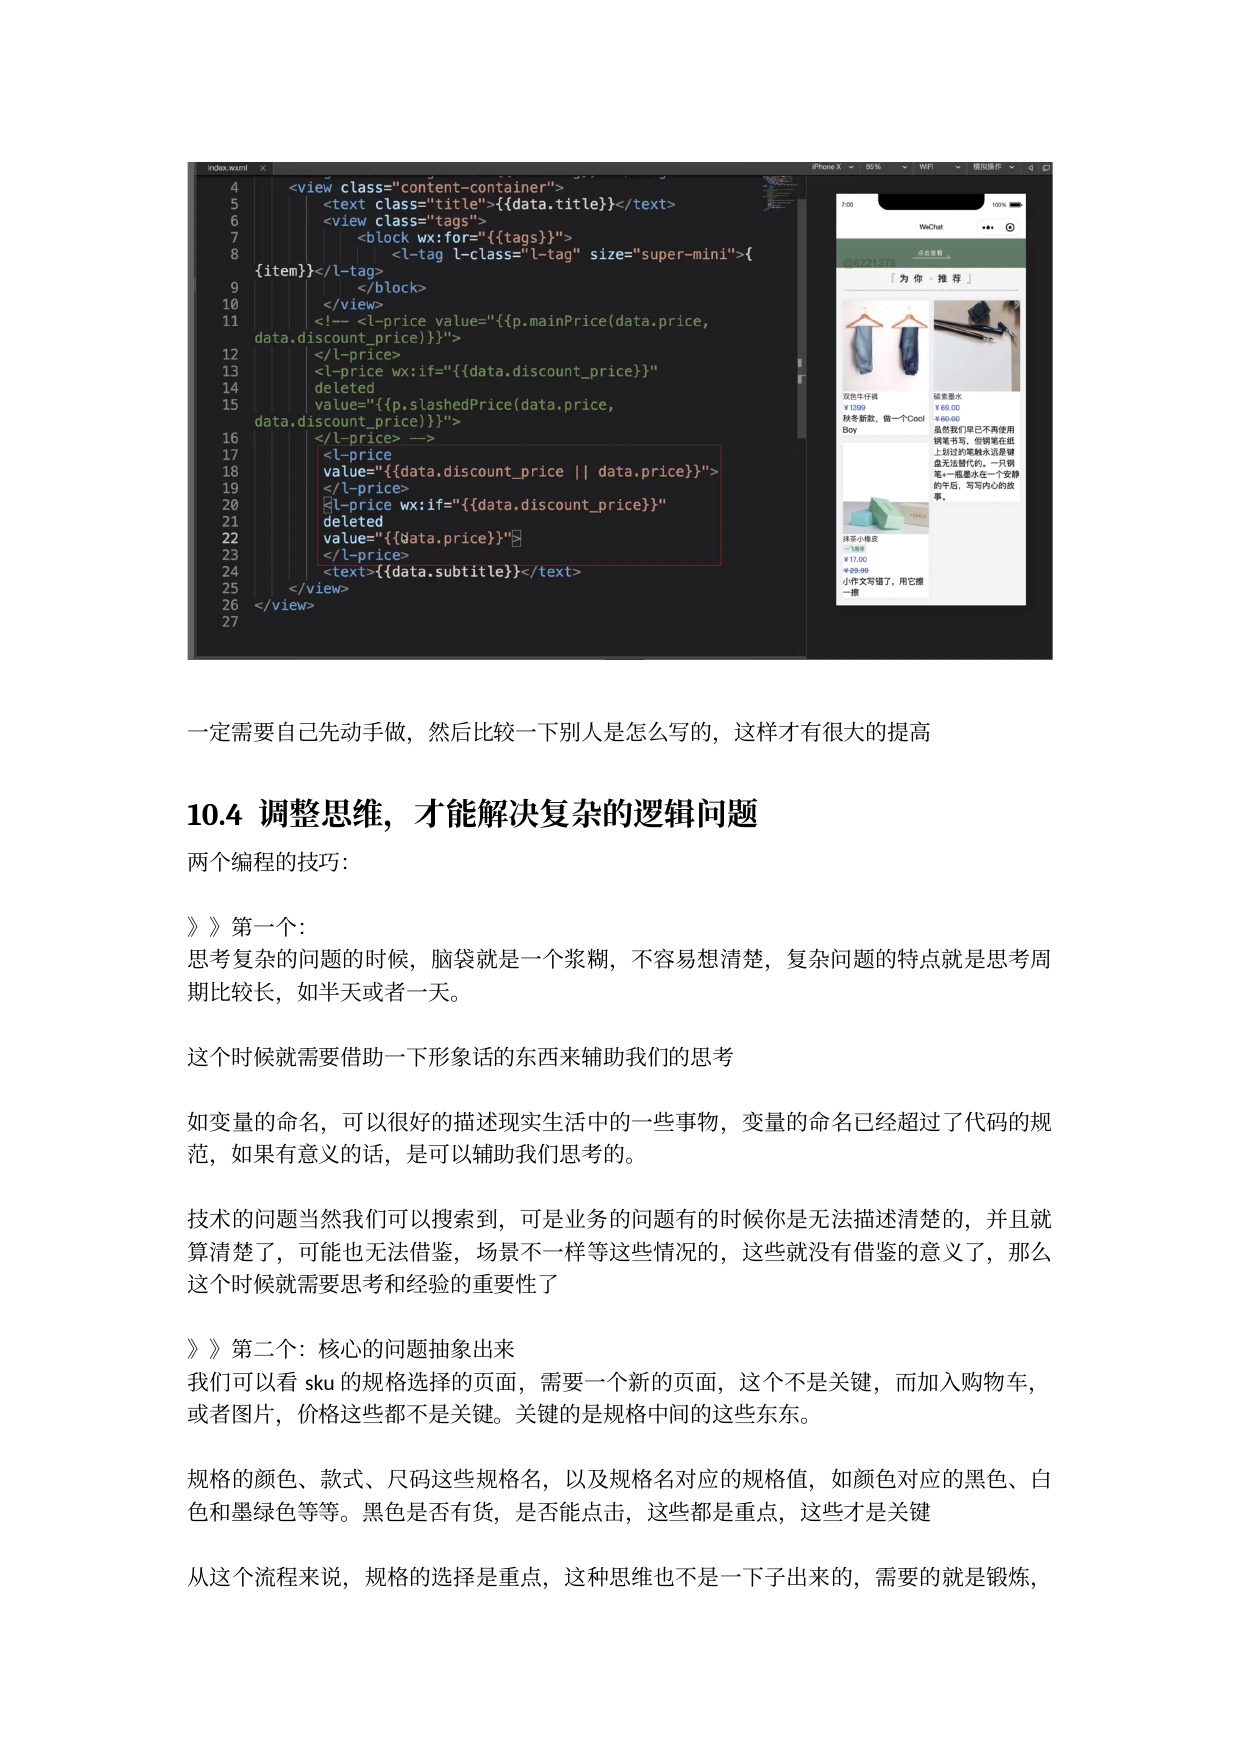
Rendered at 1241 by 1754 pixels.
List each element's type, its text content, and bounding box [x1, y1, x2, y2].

text 》》第一个： [187, 909, 1053, 942]
text 》》第二个：核心的问题抽象出来 [187, 1332, 1053, 1364]
text 我们可以看 sku 的规格选择的页面，需要一个新的页面，这个不是关键，而加入购物车，或者图片，价格这些都不是关键。关键的是规格中间的这些东东。 [187, 1364, 1053, 1429]
text 如变量的命名，可以很好的描述现实生活中的一些事物，变量的命名已经超过了代码的规范，如果有意义的话，是可以辅助我们思考的。 [187, 1104, 1053, 1169]
text 两个编程的技巧： [187, 844, 1053, 877]
text 技术的问题当然我们可以搜索到，可是业务的问题有的时候你是无法描述清楚的，并且就算清楚了，可能也无法借鉴，场景不一样等这些情况的，这些就没有借鉴的意义了，那么这个时候就需要思考和经验的重要性了 [187, 1202, 1053, 1299]
text 规格的颜色、款式、尺码这些规格名，以及规格名对应的规格值，如颜色对应的黑色、白色和墨绿色等等。黑色是否有货，是否能点击，这些都是重点，这些才是关键 [187, 1462, 1053, 1527]
text 一定需要自己先动手做，然后比较一下别人是怎么写的，这样才有很大的提高 [187, 714, 1053, 747]
text 这个时候就需要借助一下形象话的东西来辅助我们的思考 [187, 1039, 1053, 1072]
picture [187, 162, 1053, 660]
text 思考复杂的问题的时候，脑袋就是一个浆糊，不容易想清楚，复杂问题的特点就是思考周期比较长，如半天或者一天。 [187, 942, 1053, 1007]
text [187, 1559, 1053, 1592]
subtitle 调整思维，才能解决复杂的逻辑问题 [187, 779, 1053, 844]
